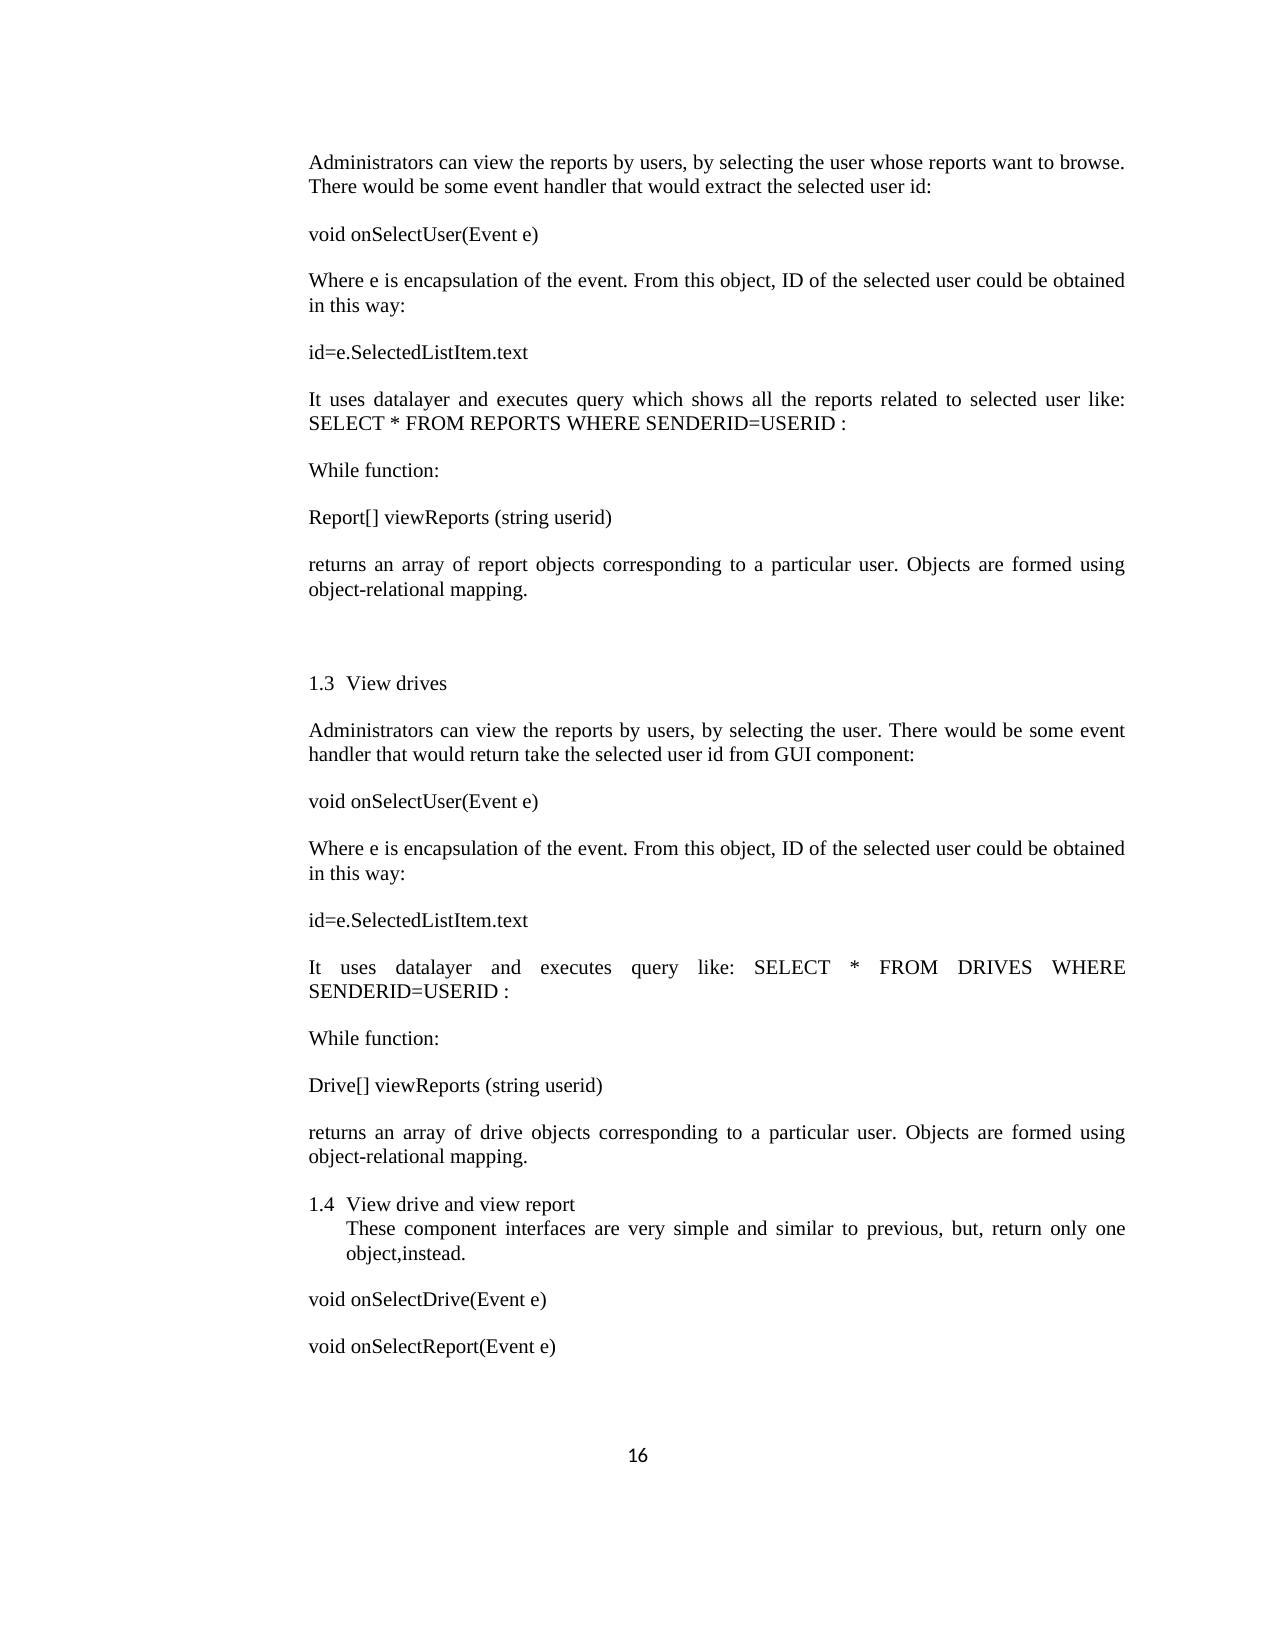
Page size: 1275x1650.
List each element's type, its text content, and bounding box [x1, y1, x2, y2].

text While function: [308, 1026, 1127, 1050]
text void onSelectDrive(Event e) [308, 1287, 1127, 1311]
text id=e.SelectedListItem.text [308, 340, 1127, 364]
text id=e.SelectedListItem.text [308, 908, 1127, 932]
text Drive[] viewReports (string userid) [308, 1073, 1127, 1097]
text returns an array of drive objects corresponding to a particular user. Objects are formed using object-relational mapping. [308, 1120, 1127, 1168]
text void onSelectUser(Event e) [308, 789, 1127, 813]
list View drive and view report [308, 1191, 1127, 1216]
text void onSelectUser(Event e) [308, 221, 1127, 246]
text It uses datalayer and executes query which shows all the reports related to selected user like: SELECT * FROM REPORTS WHERE SENDERID=USERID : [308, 387, 1127, 435]
text Where e is encapsulation of the event. From this object, ID of the selected user could be obtained in this way: [308, 836, 1127, 885]
text returns an array of report objects corresponding to a particular user. Objects are formed using object-relational mapping. [308, 552, 1127, 601]
text Where e is encapsulation of the event. From this object, ID of the selected user could be obtained in this way: [308, 268, 1127, 317]
text It uses datalayer and executes query like: SELECT * FROM DRIVES WHERE SENDERID=USERID : [308, 954, 1127, 1003]
text Administrators can view the reports by users, by selecting the user whose reports want to browse. There would be some event handler that would extract the selected user id: [308, 150, 1127, 198]
text Report[] viewReports (string userid) [308, 505, 1127, 529]
text While function: [308, 458, 1127, 482]
text Administrators can view the reports by users, by selecting the user. There would be some event handler that would return take the selected user id from GUI component: [308, 718, 1127, 766]
text void onSelectReport(Event e) [308, 1334, 1127, 1358]
list View drives [308, 671, 1127, 695]
list These component interfaces are very simple and similar to previous, but, return only one object,instead. [346, 1216, 1127, 1264]
